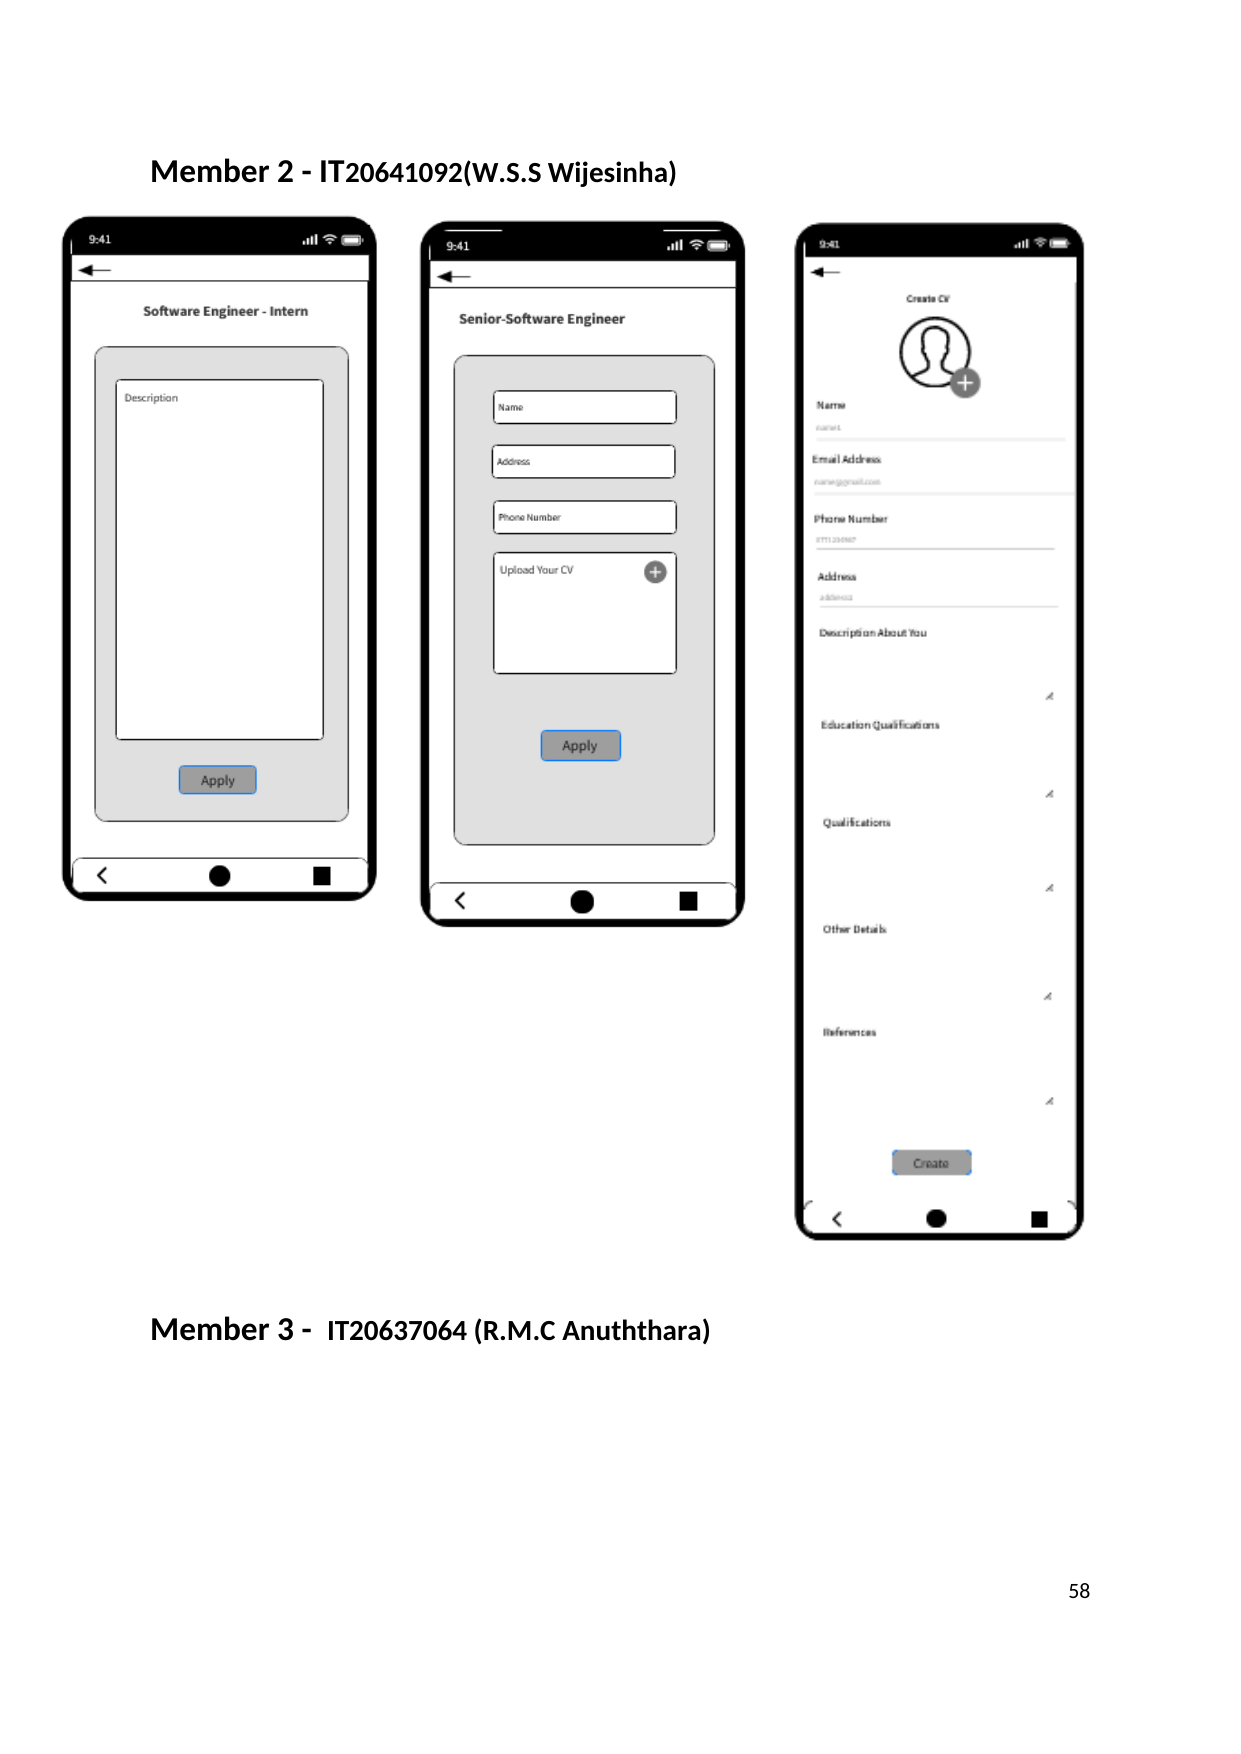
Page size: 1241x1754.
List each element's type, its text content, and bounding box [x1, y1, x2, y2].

picture [55, 200, 390, 917]
text Member 2 - IT20641092(W.S.S Wijesinha) [150, 150, 1090, 191]
text Member 3 - IT20637064 (R.M.C Anuththara) [150, 867, 1090, 1349]
picture [417, 192, 767, 953]
picture [775, 196, 1124, 1275]
